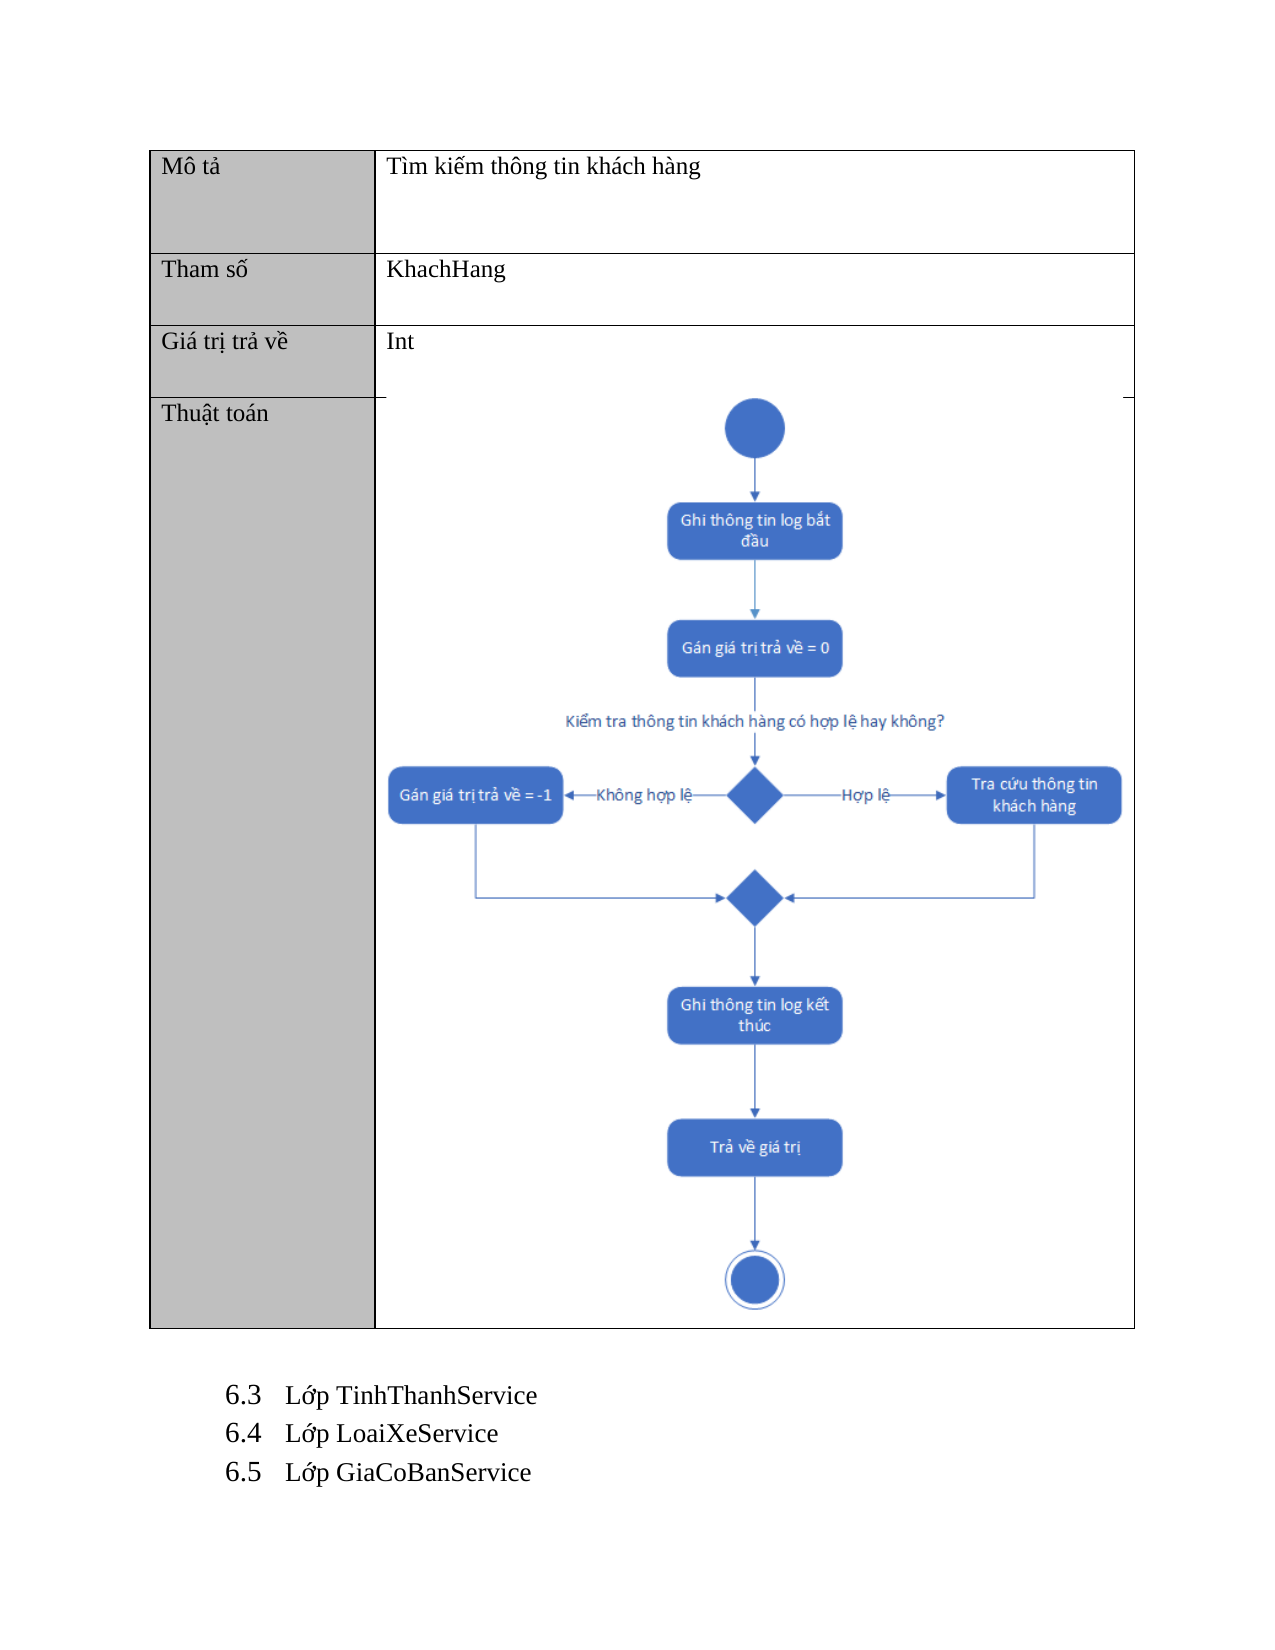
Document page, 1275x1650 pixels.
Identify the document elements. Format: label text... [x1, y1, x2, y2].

table_cell Tìm kiếm thông tin khách hàng [376, 151, 1134, 253]
table_cell Thuật toán [151, 398, 374, 1328]
picture [386, 397, 1124, 1311]
table_cell Mô tả [151, 151, 374, 253]
table_cell Int [376, 326, 1134, 397]
text Lớp LoaiXeService [225, 1416, 1125, 1449]
text Lớp TinhThanhService [225, 1377, 1125, 1411]
table_cell [376, 398, 1134, 1328]
table_cell KhachHang [376, 254, 1134, 325]
table_cell Giá trị trả về [151, 326, 374, 397]
table_cell Tham số [151, 254, 374, 325]
text Lớp GiaCoBanService [225, 1454, 1125, 1488]
